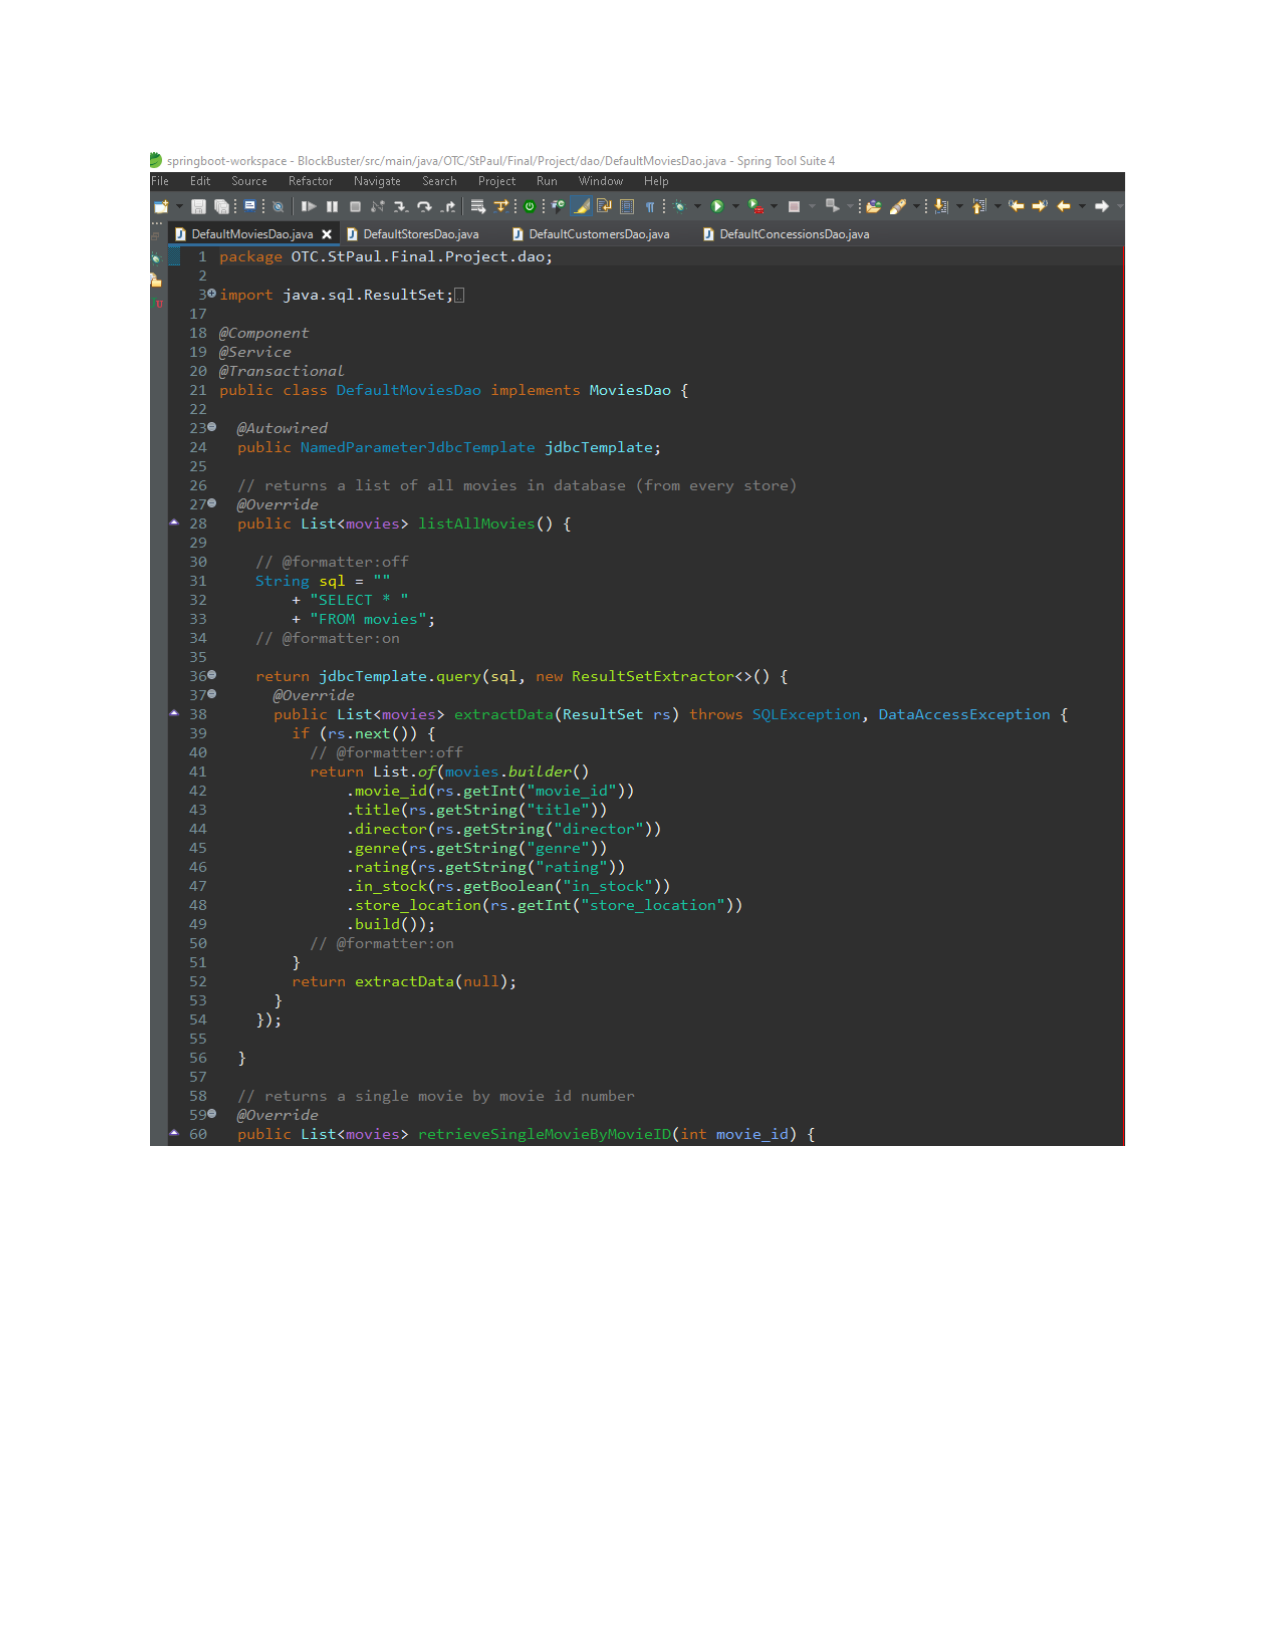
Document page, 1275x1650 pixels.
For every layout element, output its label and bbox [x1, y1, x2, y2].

picture [150, 150, 1125, 1146]
